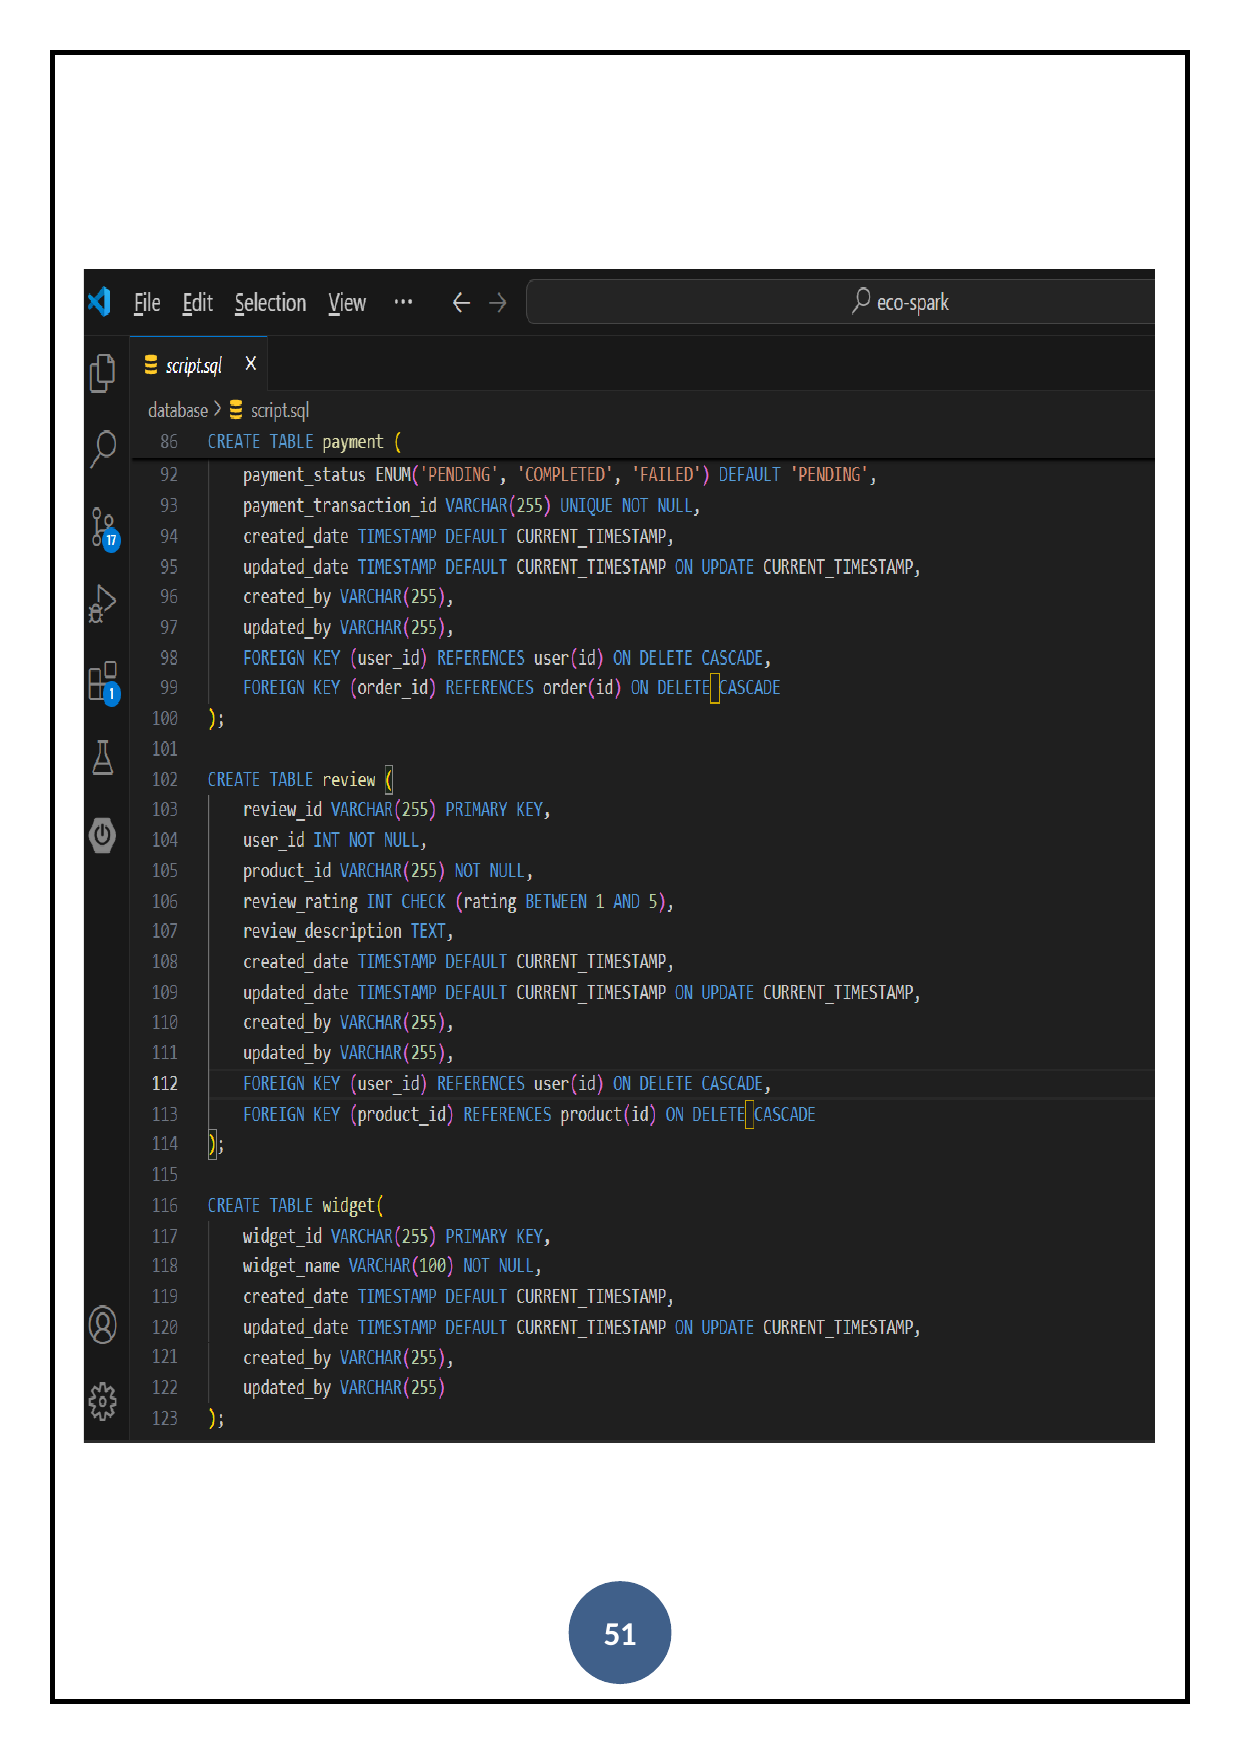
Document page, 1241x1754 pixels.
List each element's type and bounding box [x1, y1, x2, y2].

picture [83, 269, 1155, 1443]
